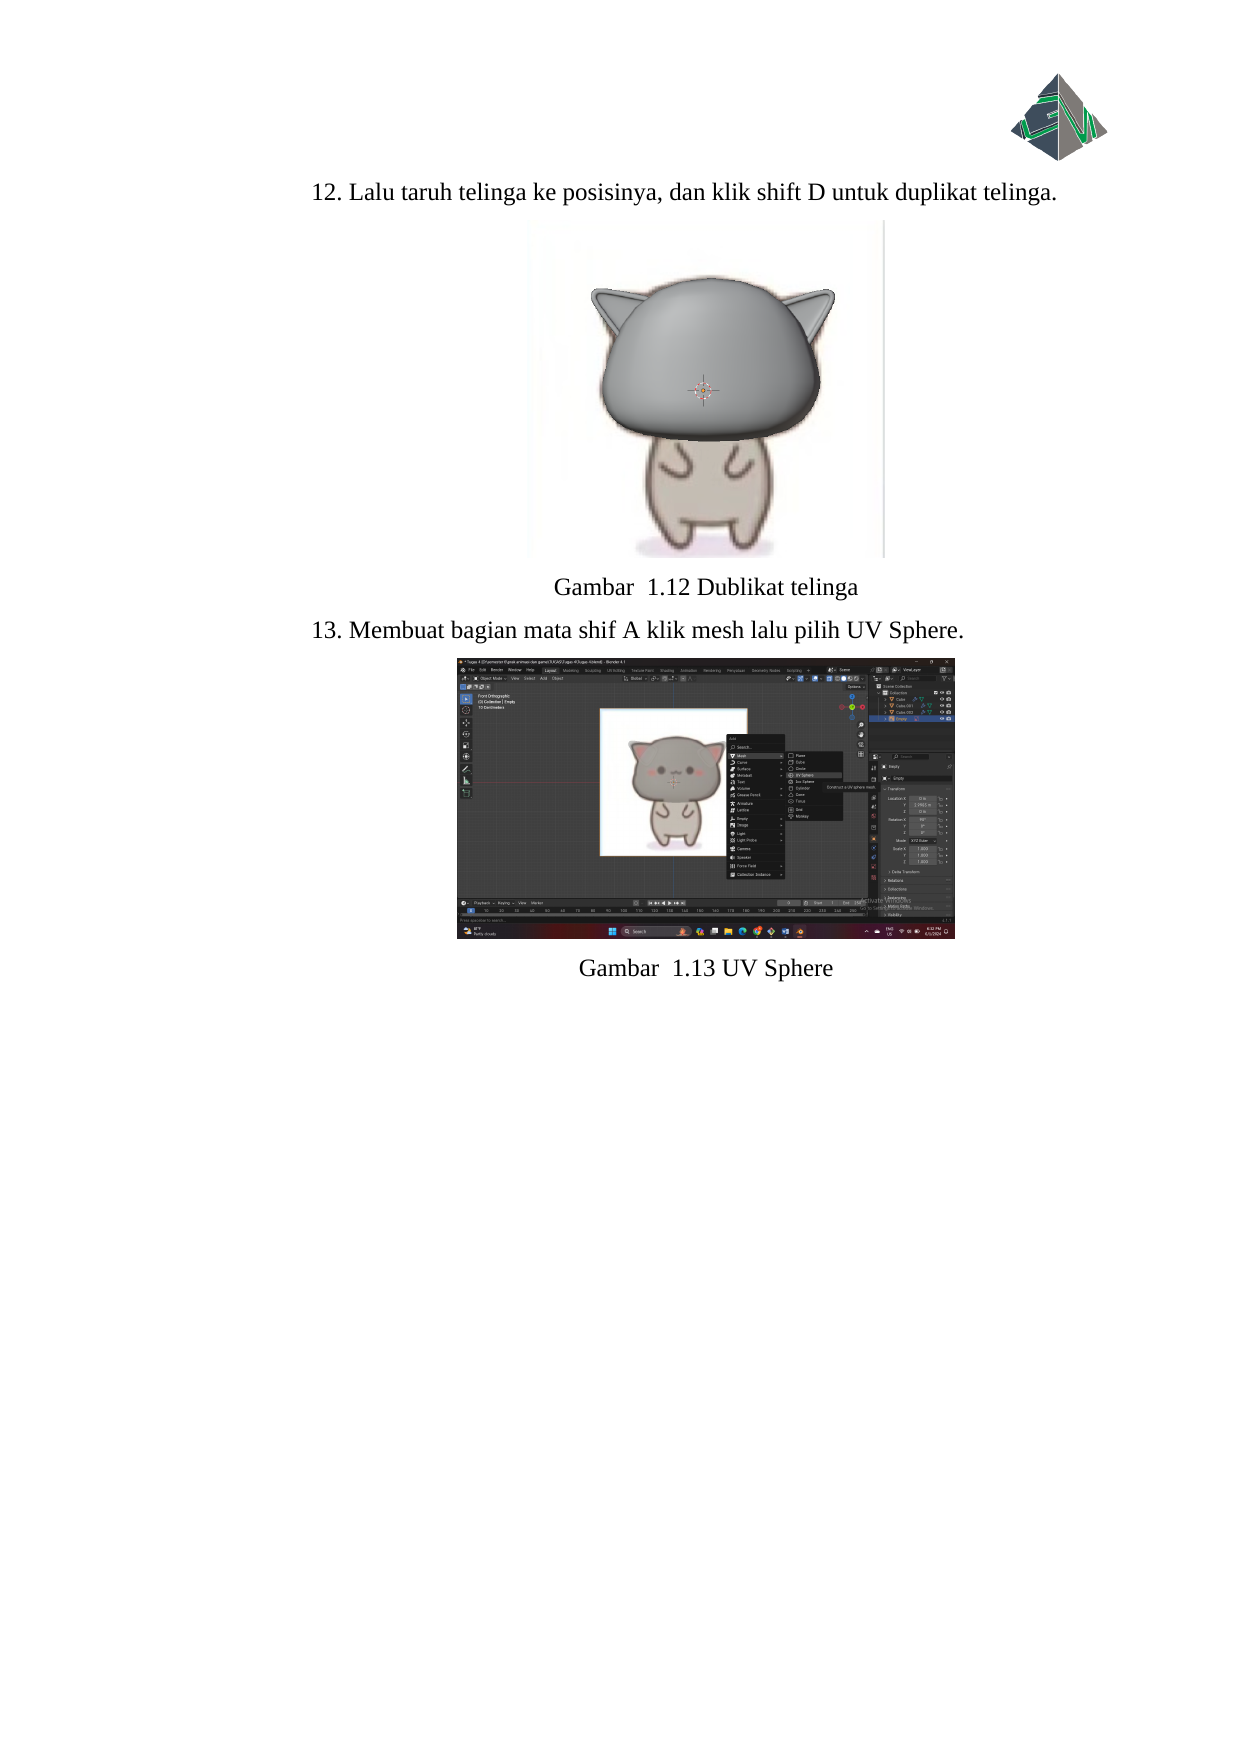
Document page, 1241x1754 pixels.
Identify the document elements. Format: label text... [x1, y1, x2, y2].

picture [457, 658, 955, 939]
subtitle 1.12 Dublikat telinga [349, 572, 1063, 601]
picture [1010, 73, 1108, 161]
list Lalu taruh telinga ke posisinya, dan klik shift D untuk duplikat telinga. [311, 177, 1063, 206]
list Membuat bagian mata shif A klik mesh lalu pilih UV Sphere. [311, 615, 1063, 644]
picture [527, 220, 885, 558]
subtitle 1.13 UV Sphere [349, 953, 1063, 982]
